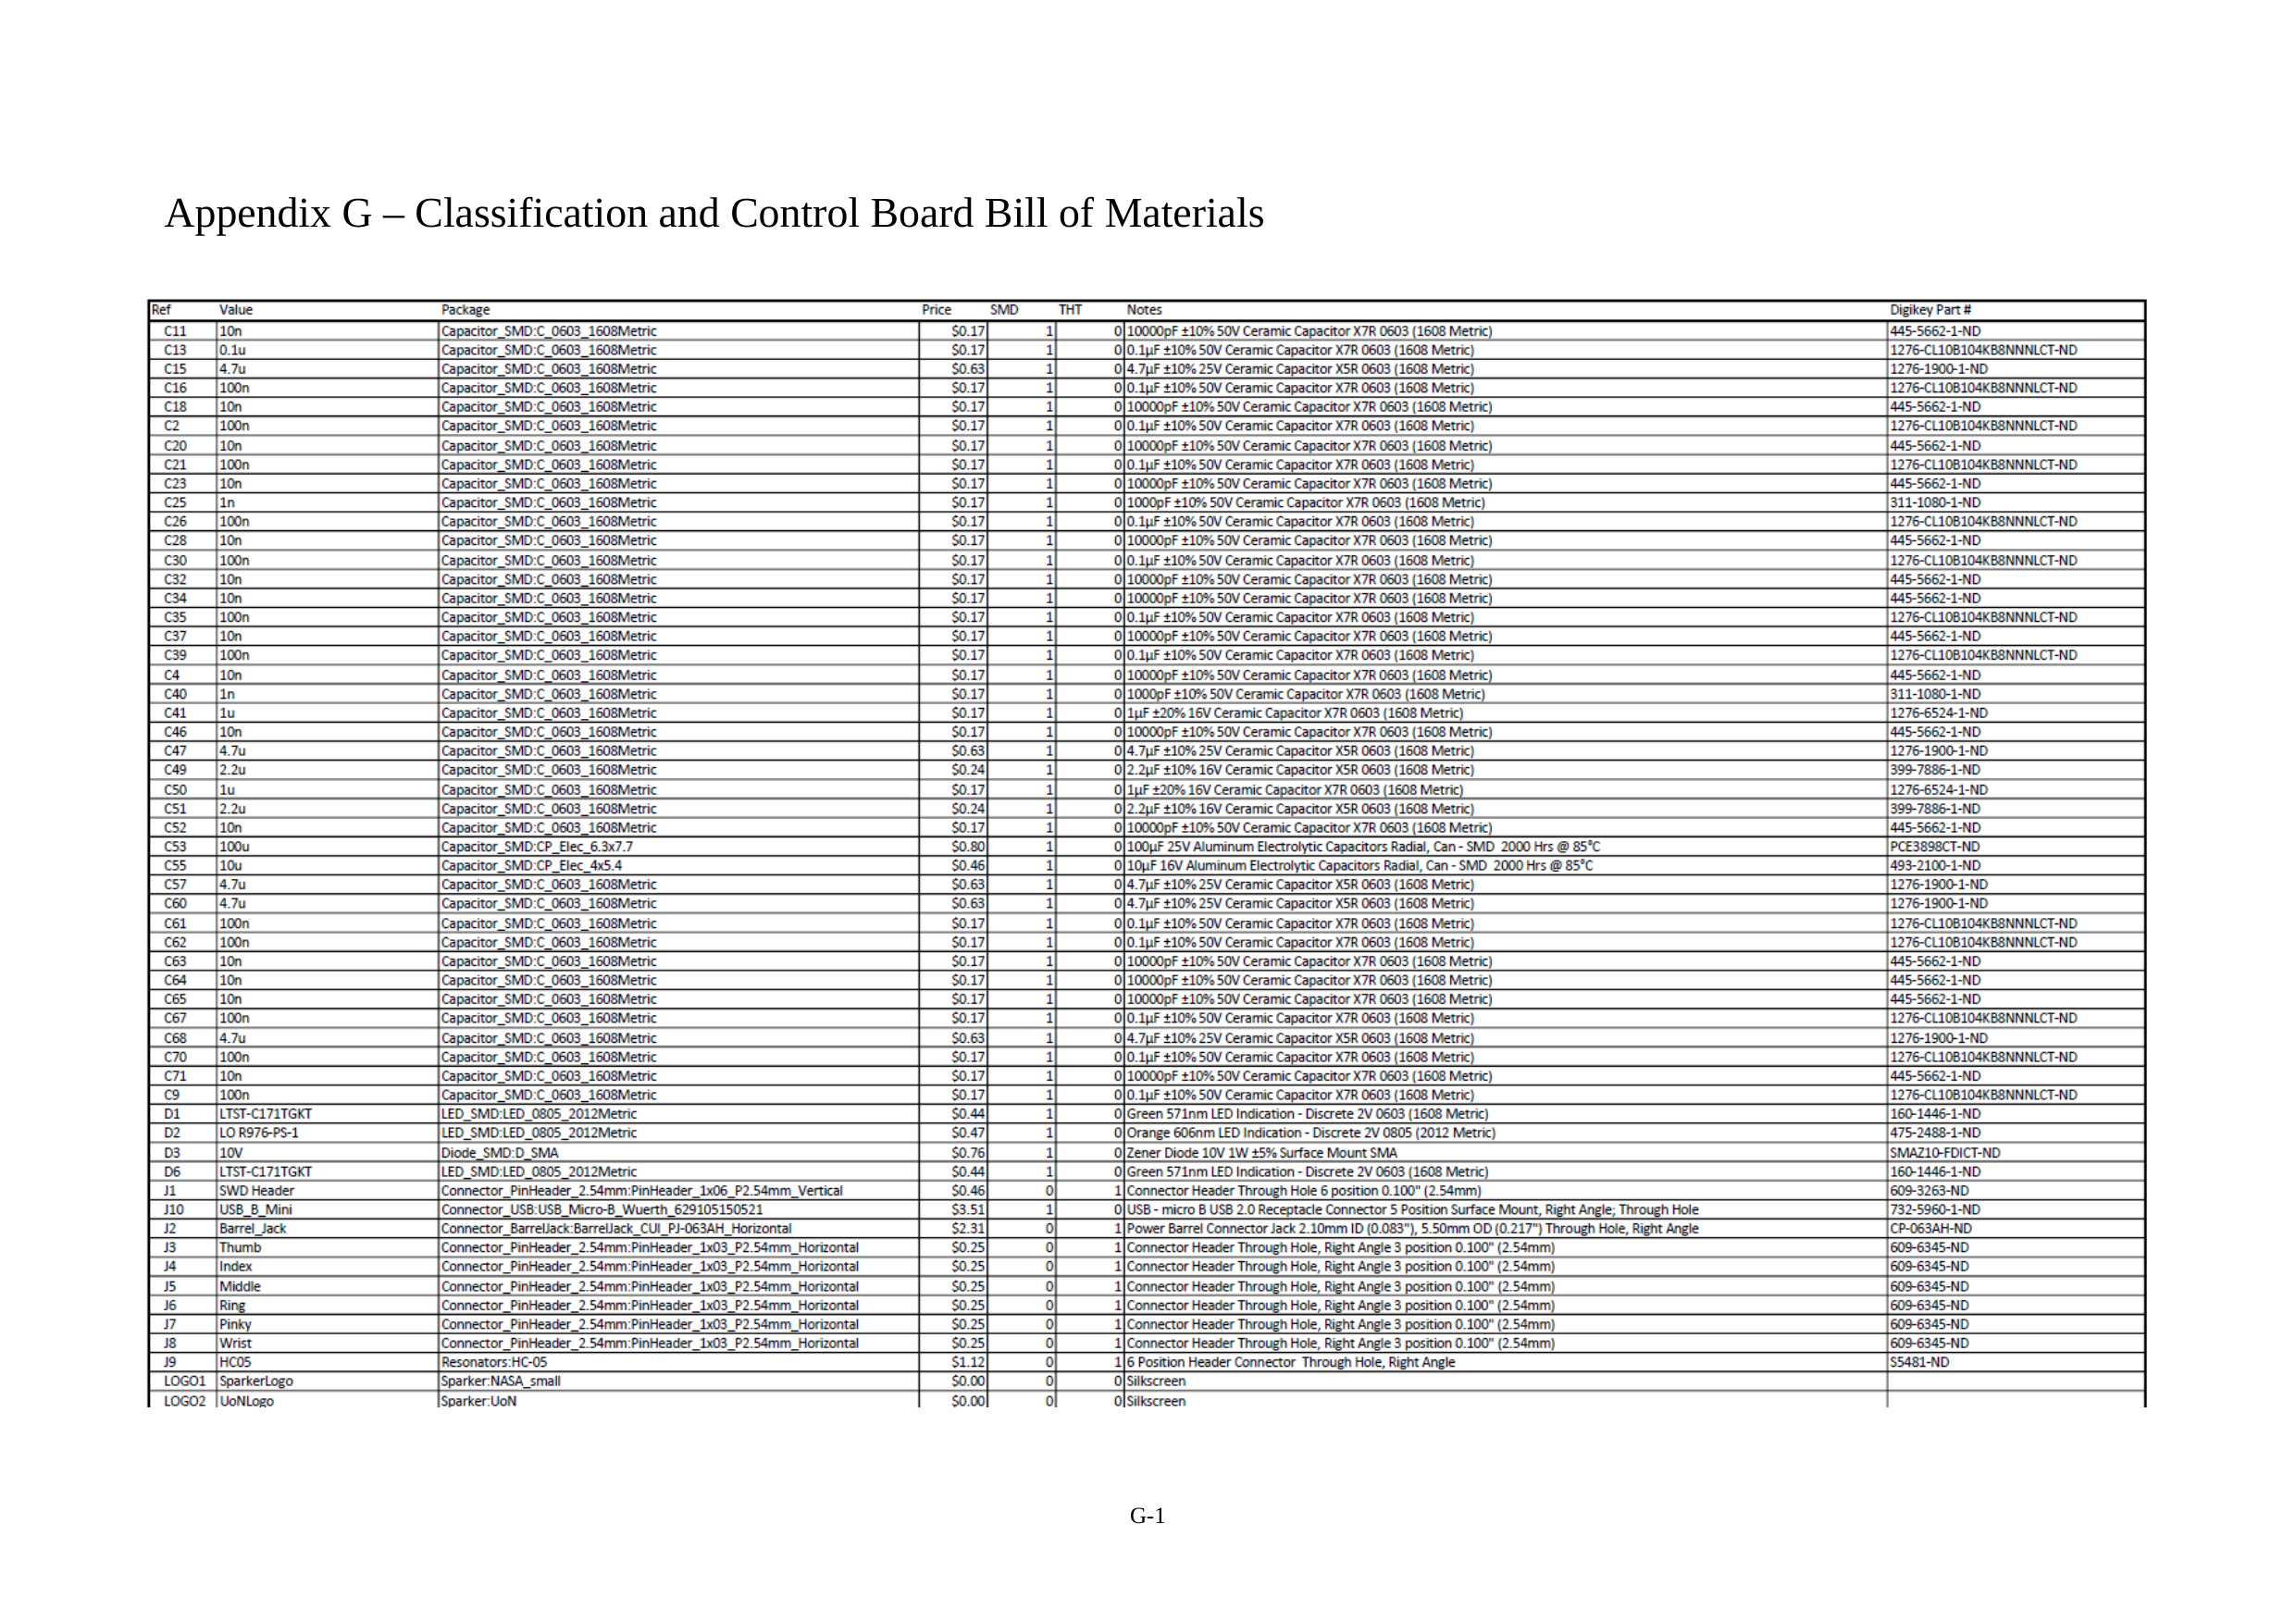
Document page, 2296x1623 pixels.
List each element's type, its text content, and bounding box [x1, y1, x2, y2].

subtitle Appendix G – Classification and Control Board Bill of Materials [164, 187, 2131, 236]
picture [145, 297, 2150, 1407]
